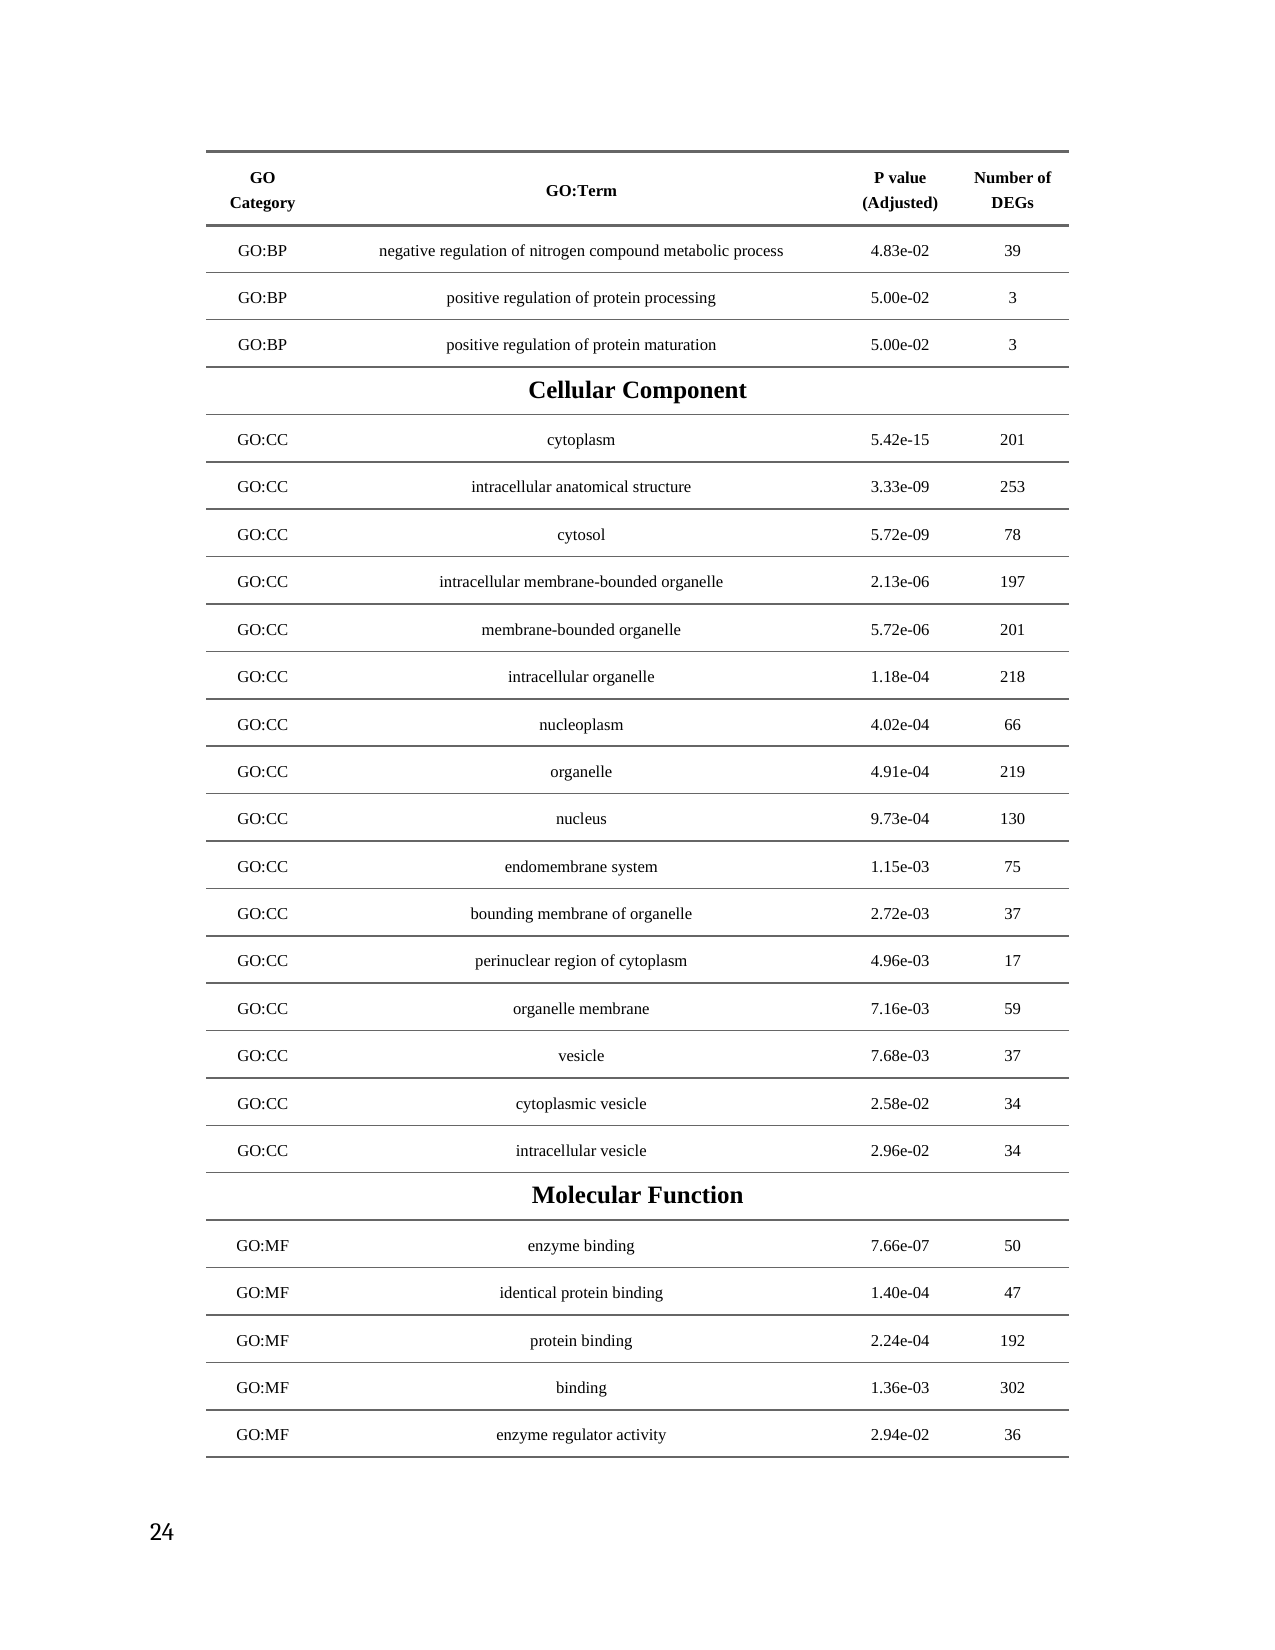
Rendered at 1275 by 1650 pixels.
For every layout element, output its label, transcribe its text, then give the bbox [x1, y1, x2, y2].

table_cell GO:CC [206, 984, 319, 1030]
table_cell GO:MF [206, 1411, 319, 1456]
table_cell nucleoplasm [319, 700, 844, 745]
table_cell Molecular Function [206, 1173, 1069, 1219]
table_cell enzyme regulator activity [319, 1411, 844, 1456]
table_cell 201 [956, 605, 1069, 651]
table_cell 5.00e-02 [844, 320, 956, 366]
table_cell 36 [956, 1411, 1069, 1456]
table_cell 1.40e-04 [844, 1268, 956, 1314]
table_cell membrane-bounded organelle [319, 605, 844, 651]
table_cell 1.18e-04 [844, 652, 956, 698]
table_cell GO:CC [206, 1079, 319, 1124]
table_cell 1.36e-03 [844, 1363, 956, 1409]
table_cell GO:CC [206, 747, 319, 793]
table_cell vesicle [319, 1031, 844, 1077]
table_cell 1.15e-03 [844, 842, 956, 887]
table_cell bounding membrane of organelle [319, 889, 844, 935]
table_cell 192 [956, 1316, 1069, 1361]
table_cell 5.72e-06 [844, 605, 956, 651]
table_cell organelle [319, 747, 844, 793]
table_cell endomembrane system [319, 842, 844, 887]
table_cell 2.96e-02 [844, 1126, 956, 1172]
table_cell 197 [956, 557, 1069, 603]
table_cell binding [319, 1363, 844, 1409]
table_cell 34 [956, 1079, 1069, 1124]
table_cell GO:CC [206, 937, 319, 982]
table_cell intracellular vesicle [319, 1126, 844, 1172]
table_cell GO:MF [206, 1268, 319, 1314]
table_cell cytoplasmic vesicle [319, 1079, 844, 1124]
table_cell GO:CC [206, 510, 319, 556]
table_cell GO:CC [206, 889, 319, 935]
table_cell 37 [956, 1031, 1069, 1077]
table_cell GO:CC [206, 1126, 319, 1172]
table_cell 7.16e-03 [844, 984, 956, 1030]
table_cell 3 [956, 273, 1069, 319]
table_cell cytosol [319, 510, 844, 556]
table_cell GO:CC [206, 415, 319, 461]
table_cell 2.58e-02 [844, 1079, 956, 1124]
table_cell GO:CC [206, 700, 319, 745]
table_cell GO:CC [206, 652, 319, 698]
table_cell 75 [956, 842, 1069, 887]
table_cell GO:CC [206, 557, 319, 603]
table_cell 3.33e-09 [844, 463, 956, 508]
table_cell GO:BP [206, 273, 319, 319]
table_cell 37 [956, 889, 1069, 935]
table_cell 4.02e-04 [844, 700, 956, 745]
table_cell 130 [956, 794, 1069, 840]
table_cell 218 [956, 652, 1069, 698]
table_cell enzyme binding [319, 1221, 844, 1267]
table_cell 47 [956, 1268, 1069, 1314]
table_cell GO:CC [206, 1031, 319, 1077]
table_cell organelle membrane [319, 984, 844, 1030]
table_header GO Category [206, 153, 319, 224]
table_cell 253 [956, 463, 1069, 508]
table_cell 17 [956, 937, 1069, 982]
table_cell identical protein binding [319, 1268, 844, 1314]
table_cell GO:MF [206, 1221, 319, 1267]
table_header P value (Adjusted) [844, 153, 956, 224]
table_cell 50 [956, 1221, 1069, 1267]
table_cell Cellular Component [206, 368, 1069, 413]
table_cell GO:CC [206, 842, 319, 887]
table_cell 3 [956, 320, 1069, 366]
table_cell 78 [956, 510, 1069, 556]
table_cell 2.94e-02 [844, 1411, 956, 1456]
table_cell 4.91e-04 [844, 747, 956, 793]
table_cell 34 [956, 1126, 1069, 1172]
table_cell GO:CC [206, 794, 319, 840]
table_cell perinuclear region of cytoplasm [319, 937, 844, 982]
table_cell 4.83e-02 [844, 227, 956, 271]
table_cell intracellular membrane-bounded organelle [319, 557, 844, 603]
table_cell 201 [956, 415, 1069, 461]
table_cell 2.72e-03 [844, 889, 956, 935]
table_cell 5.00e-02 [844, 273, 956, 319]
table_cell GO:MF [206, 1316, 319, 1361]
table_cell GO:BP [206, 227, 319, 271]
table_cell 7.66e-07 [844, 1221, 956, 1267]
table_header GO:Term [319, 153, 844, 224]
table_cell 9.73e-04 [844, 794, 956, 840]
table_cell 39 [956, 227, 1069, 271]
table_header Number of DEGs [956, 153, 1069, 224]
table_cell cytoplasm [319, 415, 844, 461]
table_cell nucleus [319, 794, 844, 840]
table_cell 59 [956, 984, 1069, 1030]
table_cell GO:BP [206, 320, 319, 366]
table_cell intracellular organelle [319, 652, 844, 698]
table_cell GO:MF [206, 1363, 319, 1409]
table_cell positive regulation of protein processing [319, 273, 844, 319]
table_cell 7.68e-03 [844, 1031, 956, 1077]
table_cell positive regulation of protein maturation [319, 320, 844, 366]
table_cell negative regulation of nitrogen compound metabolic process [319, 227, 844, 271]
table_cell 5.42e-15 [844, 415, 956, 461]
table_cell 219 [956, 747, 1069, 793]
table_cell 2.24e-04 [844, 1316, 956, 1361]
table_cell 66 [956, 700, 1069, 745]
table_cell protein binding [319, 1316, 844, 1361]
table_cell GO:CC [206, 463, 319, 508]
table_cell 302 [956, 1363, 1069, 1409]
table_cell 5.72e-09 [844, 510, 956, 556]
table_cell GO:CC [206, 605, 319, 651]
table_cell 2.13e-06 [844, 557, 956, 603]
table_cell intracellular anatomical structure [319, 463, 844, 508]
table_cell 4.96e-03 [844, 937, 956, 982]
